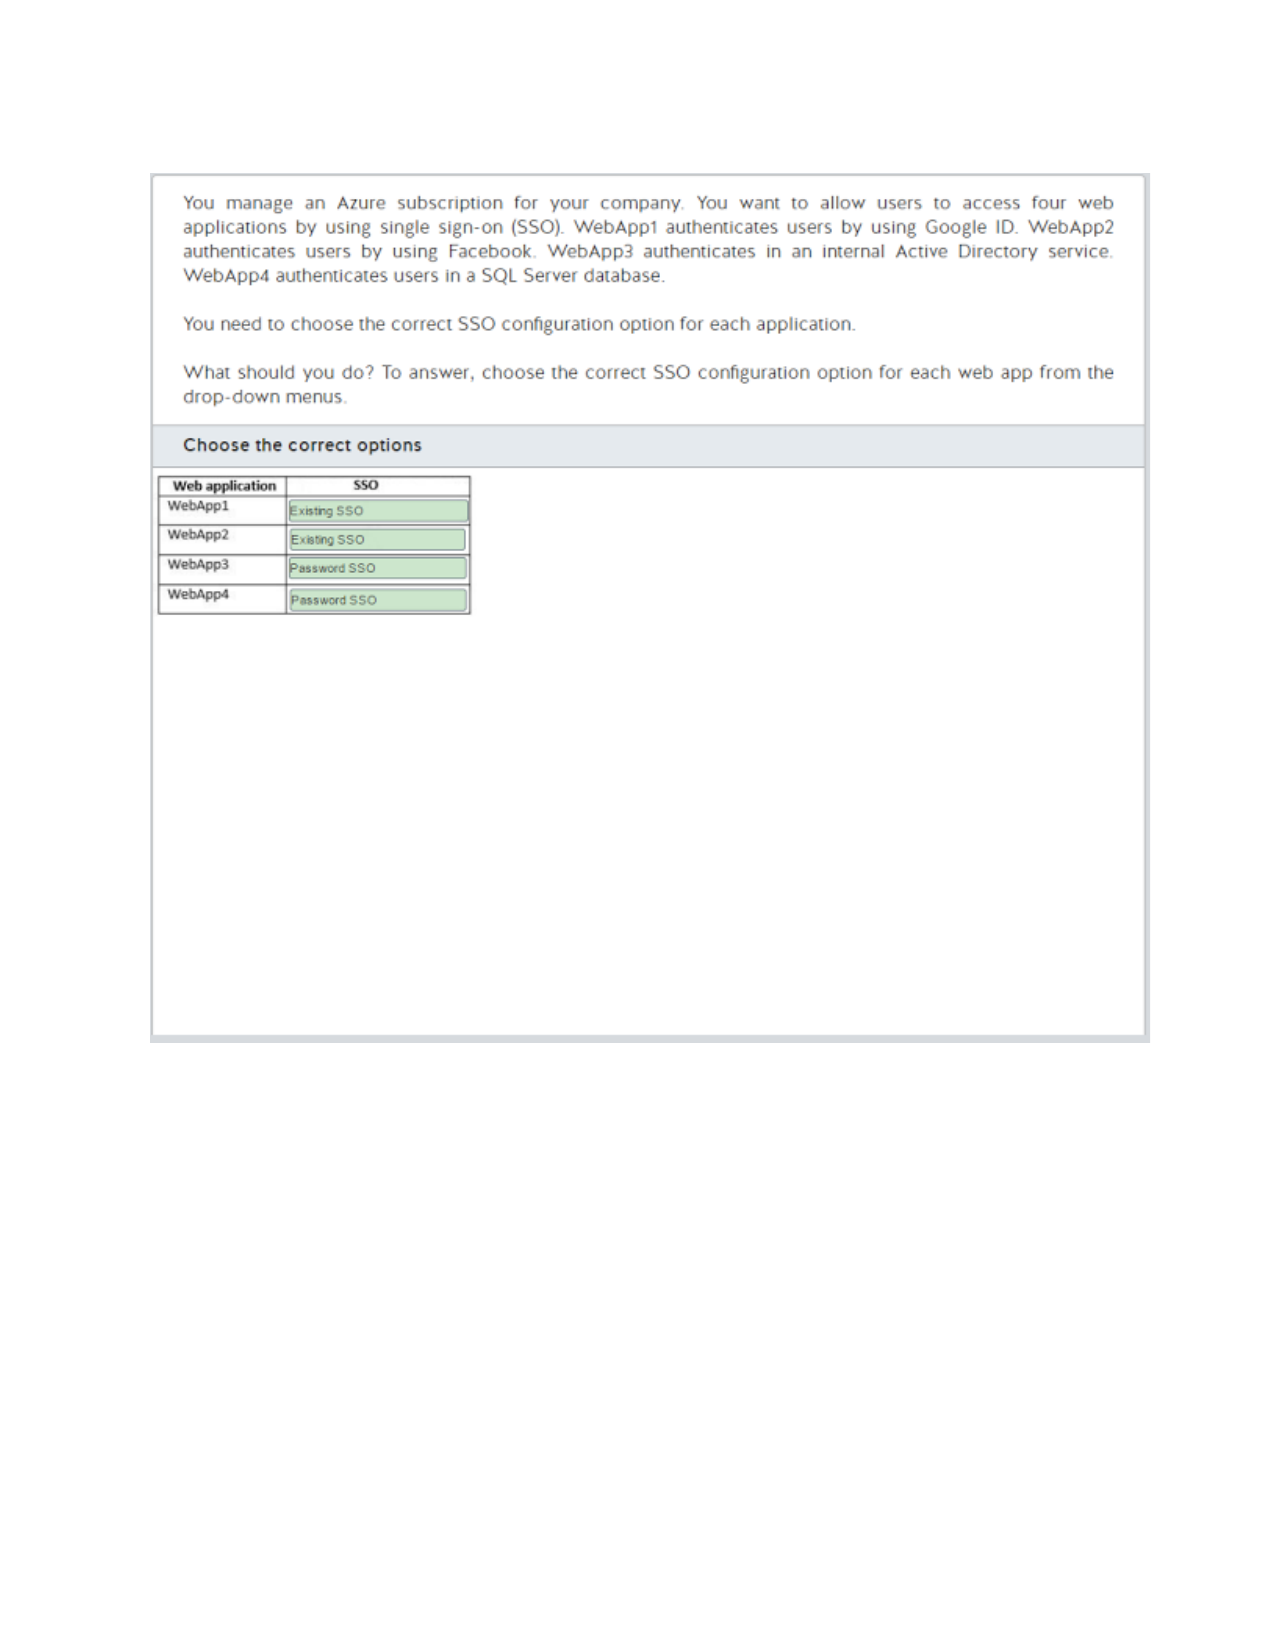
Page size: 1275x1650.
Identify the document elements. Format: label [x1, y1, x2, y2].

picture [150, 173, 1150, 1043]
